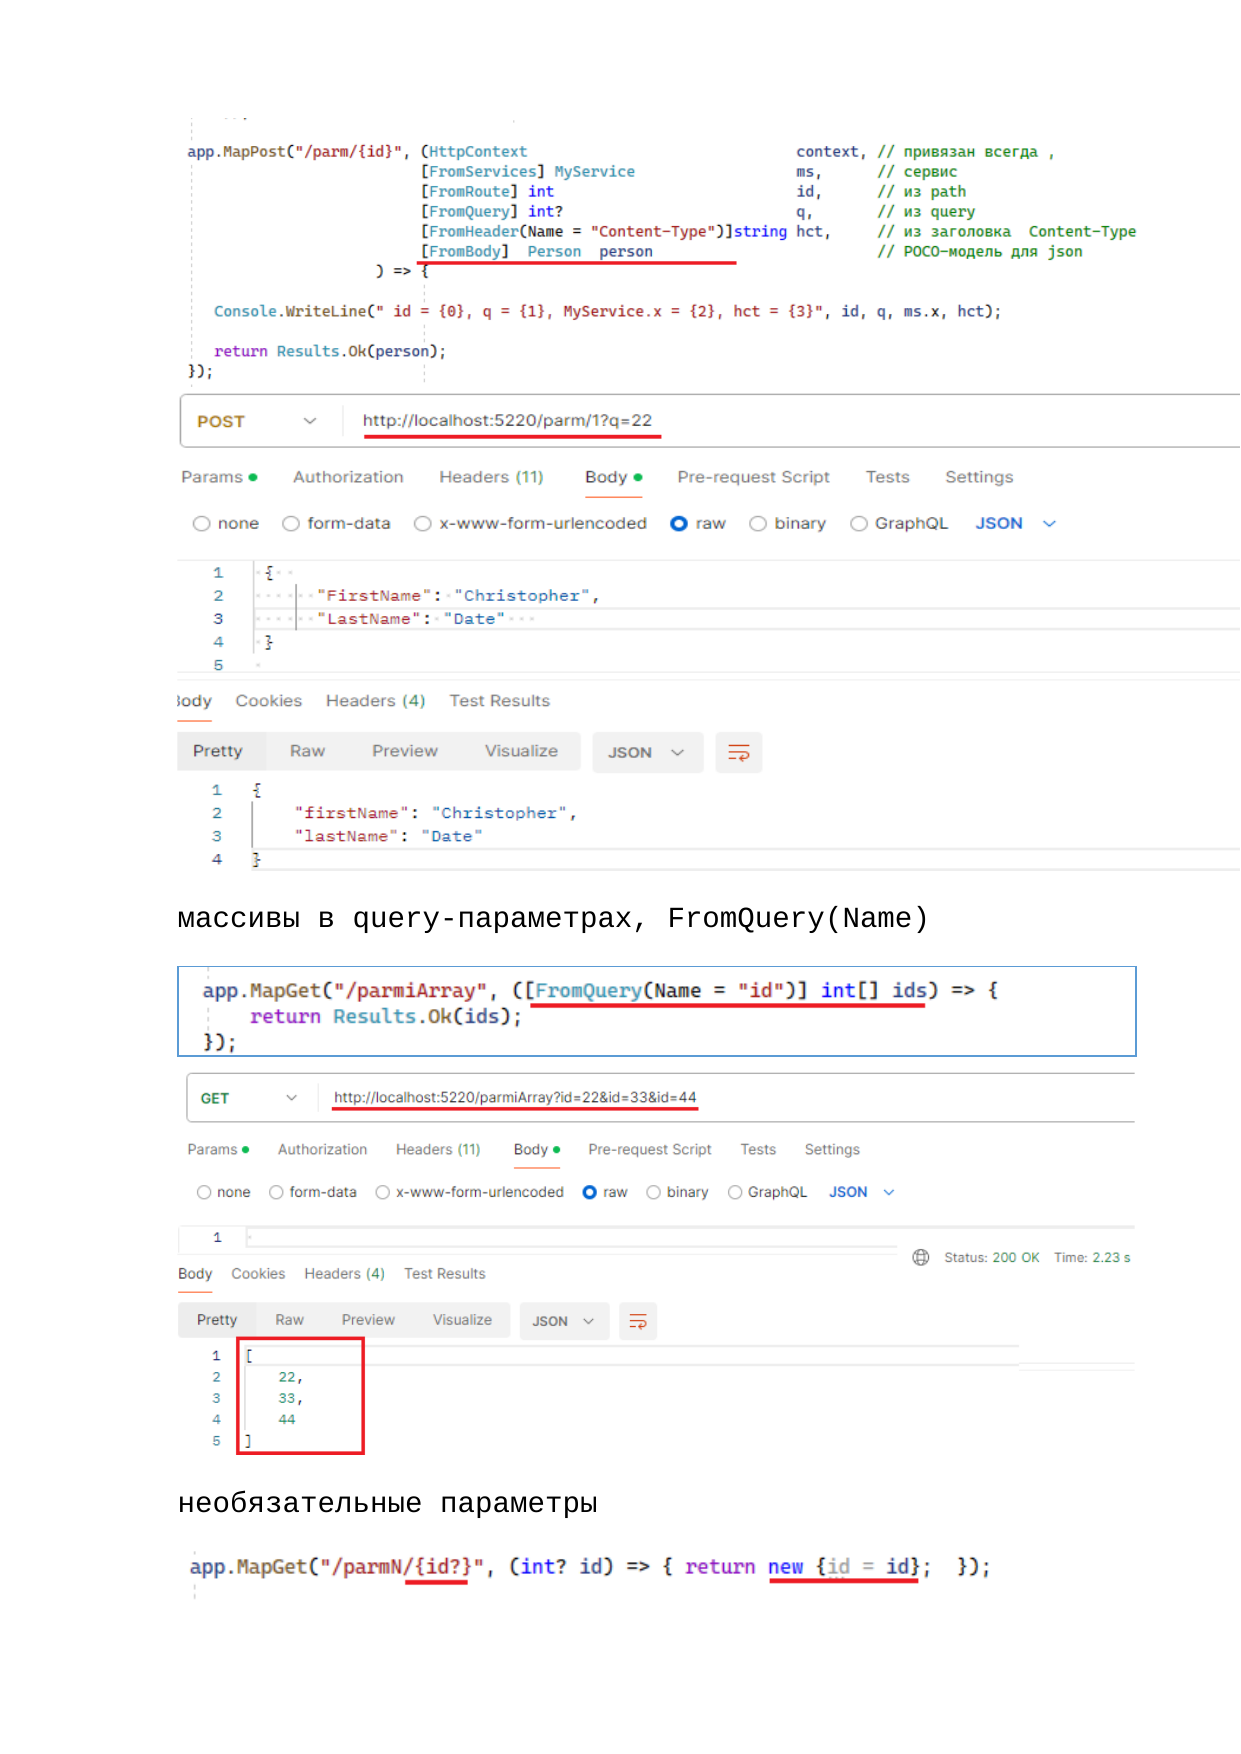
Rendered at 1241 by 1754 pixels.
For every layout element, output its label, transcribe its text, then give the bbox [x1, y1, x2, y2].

text необязательные параметры [177, 1488, 1152, 1521]
picture [177, 1550, 1024, 1601]
picture [177, 118, 1241, 387]
picture [179, 967, 1135, 1055]
picture [177, 1061, 1135, 1455]
text массивы в query-параметрах, FromQuery(Name) [177, 903, 1152, 937]
